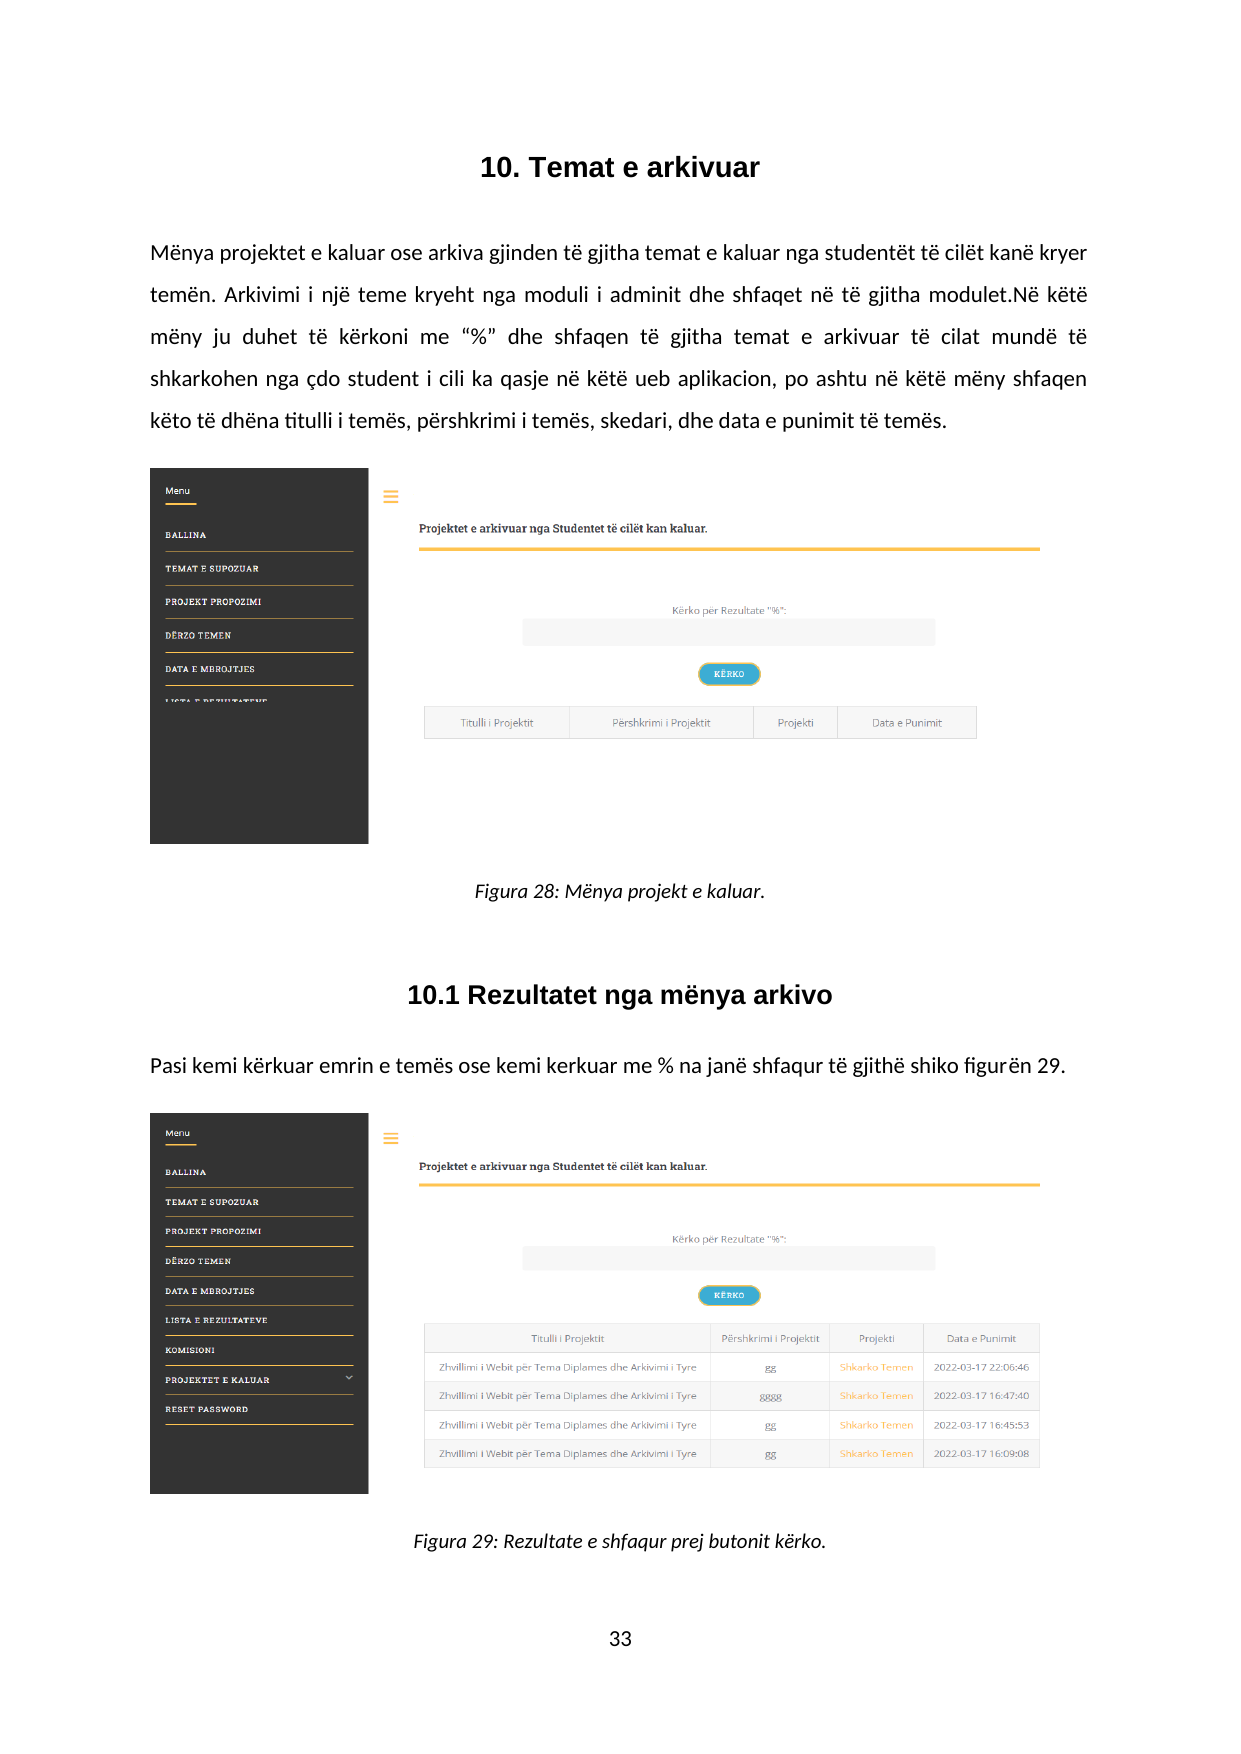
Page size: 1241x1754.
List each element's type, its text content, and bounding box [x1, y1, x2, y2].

picture [150, 468, 1089, 844]
text Mënya projektet e kaluar ose arkiva gjinden të gjitha temat e kaluar nga studentët të cilët kanë kryer temën. Arkivimi i një teme kryeht nga moduli i adminit dhe shfaqet në të gjitha modulet.Në këtë mëny ju duhet të kërkoni me “%” dhe shfaqen të gjitha temat e arkivuar të cilat mundë të shkarkohen nga çdo student i cili ka qasje në këtë ueb aplikacion, po ashtu në këtë mëny shfaqen këto të dhëna titulli i temës, përshkrimi i temës, skedari, dhe data e punimit të temës. [150, 238, 1090, 434]
text Figura 28: Mënya projekt e kaluar. [150, 878, 1090, 904]
text Figura 29: Rezultate e shfaqur prej butonit kërko. [150, 1528, 1090, 1553]
picture [150, 1113, 1089, 1494]
text Pasi kemi kërkuar emrin e temës ose kemi kerkuar me % na janë shfaqur të gjithë shiko figurën 29. [150, 1051, 1090, 1079]
subtitle 10.1 Rezultatet nga mënya arkivo [150, 979, 1090, 1010]
subtitle 10. Temat e arkivuar [150, 150, 1090, 183]
